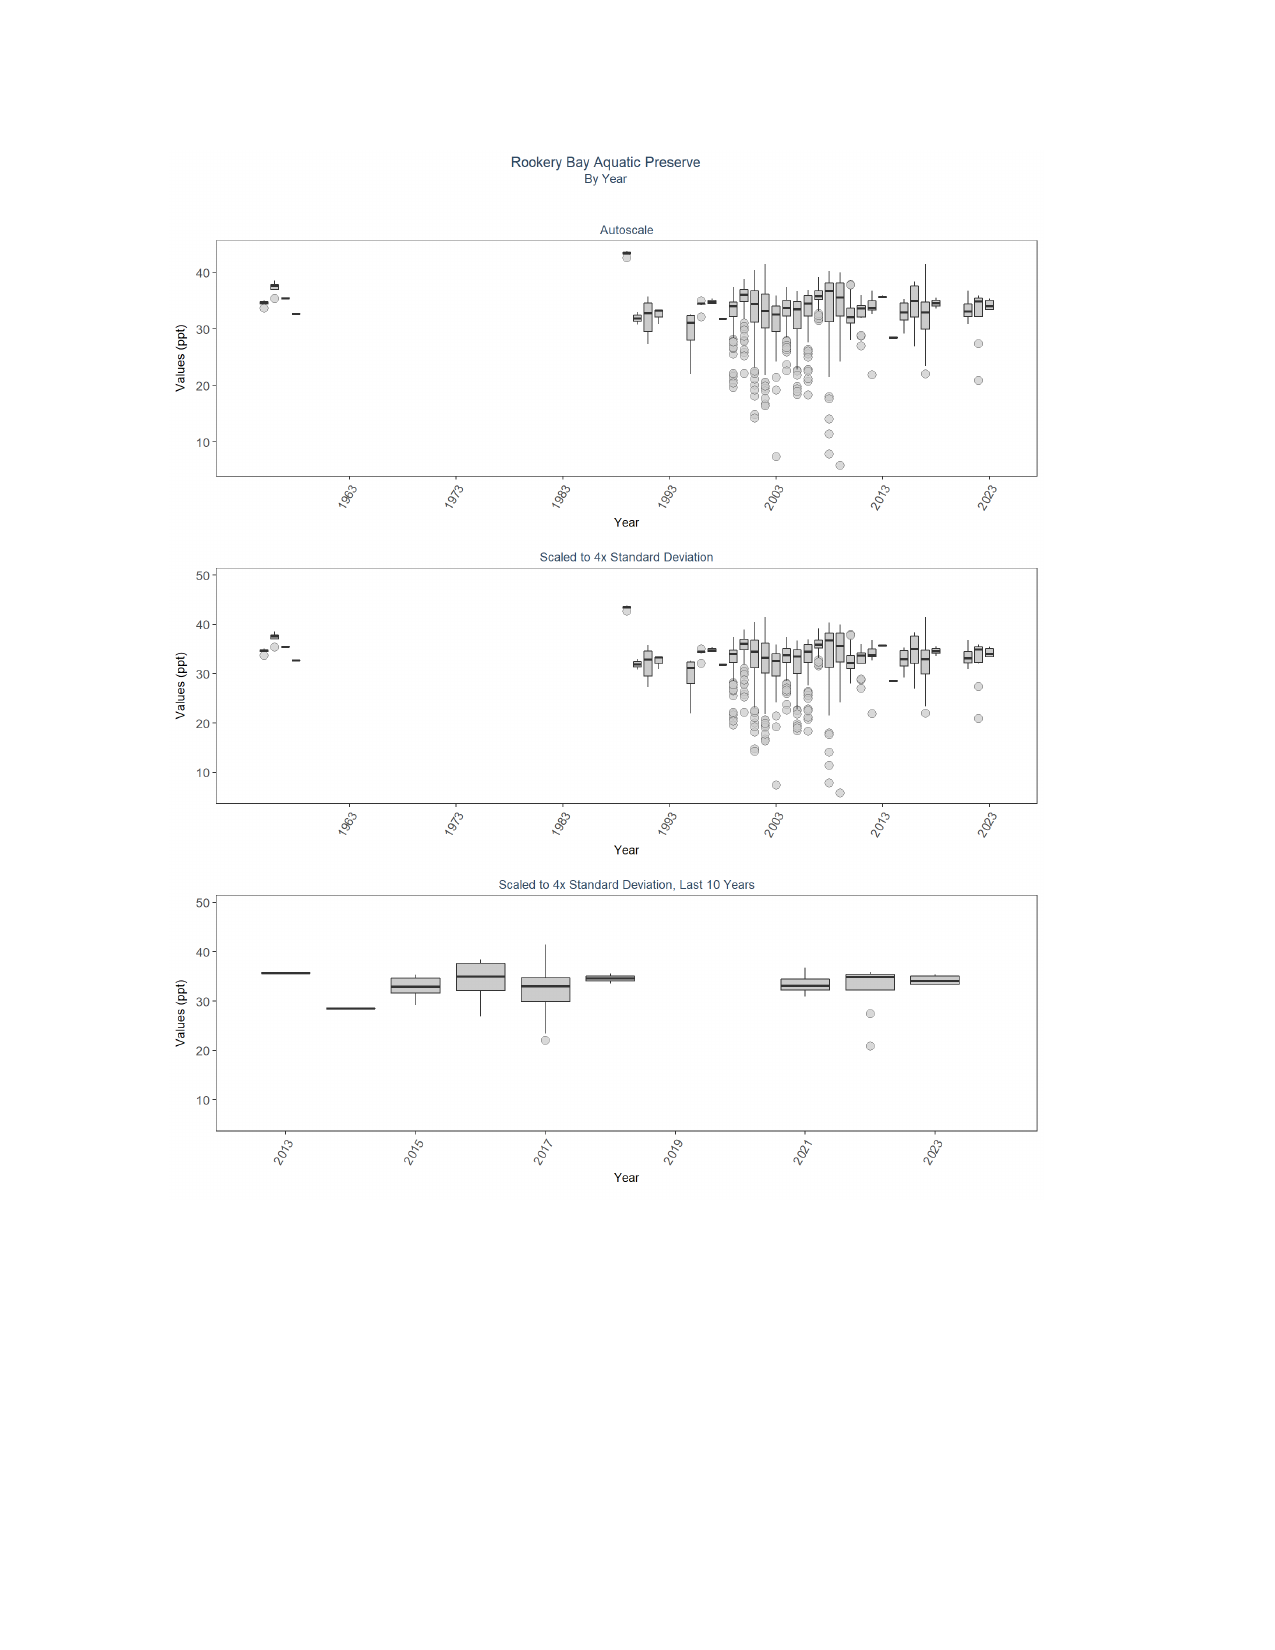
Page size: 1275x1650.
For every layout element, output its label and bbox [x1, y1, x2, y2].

picture [168, 150, 1044, 1200]
